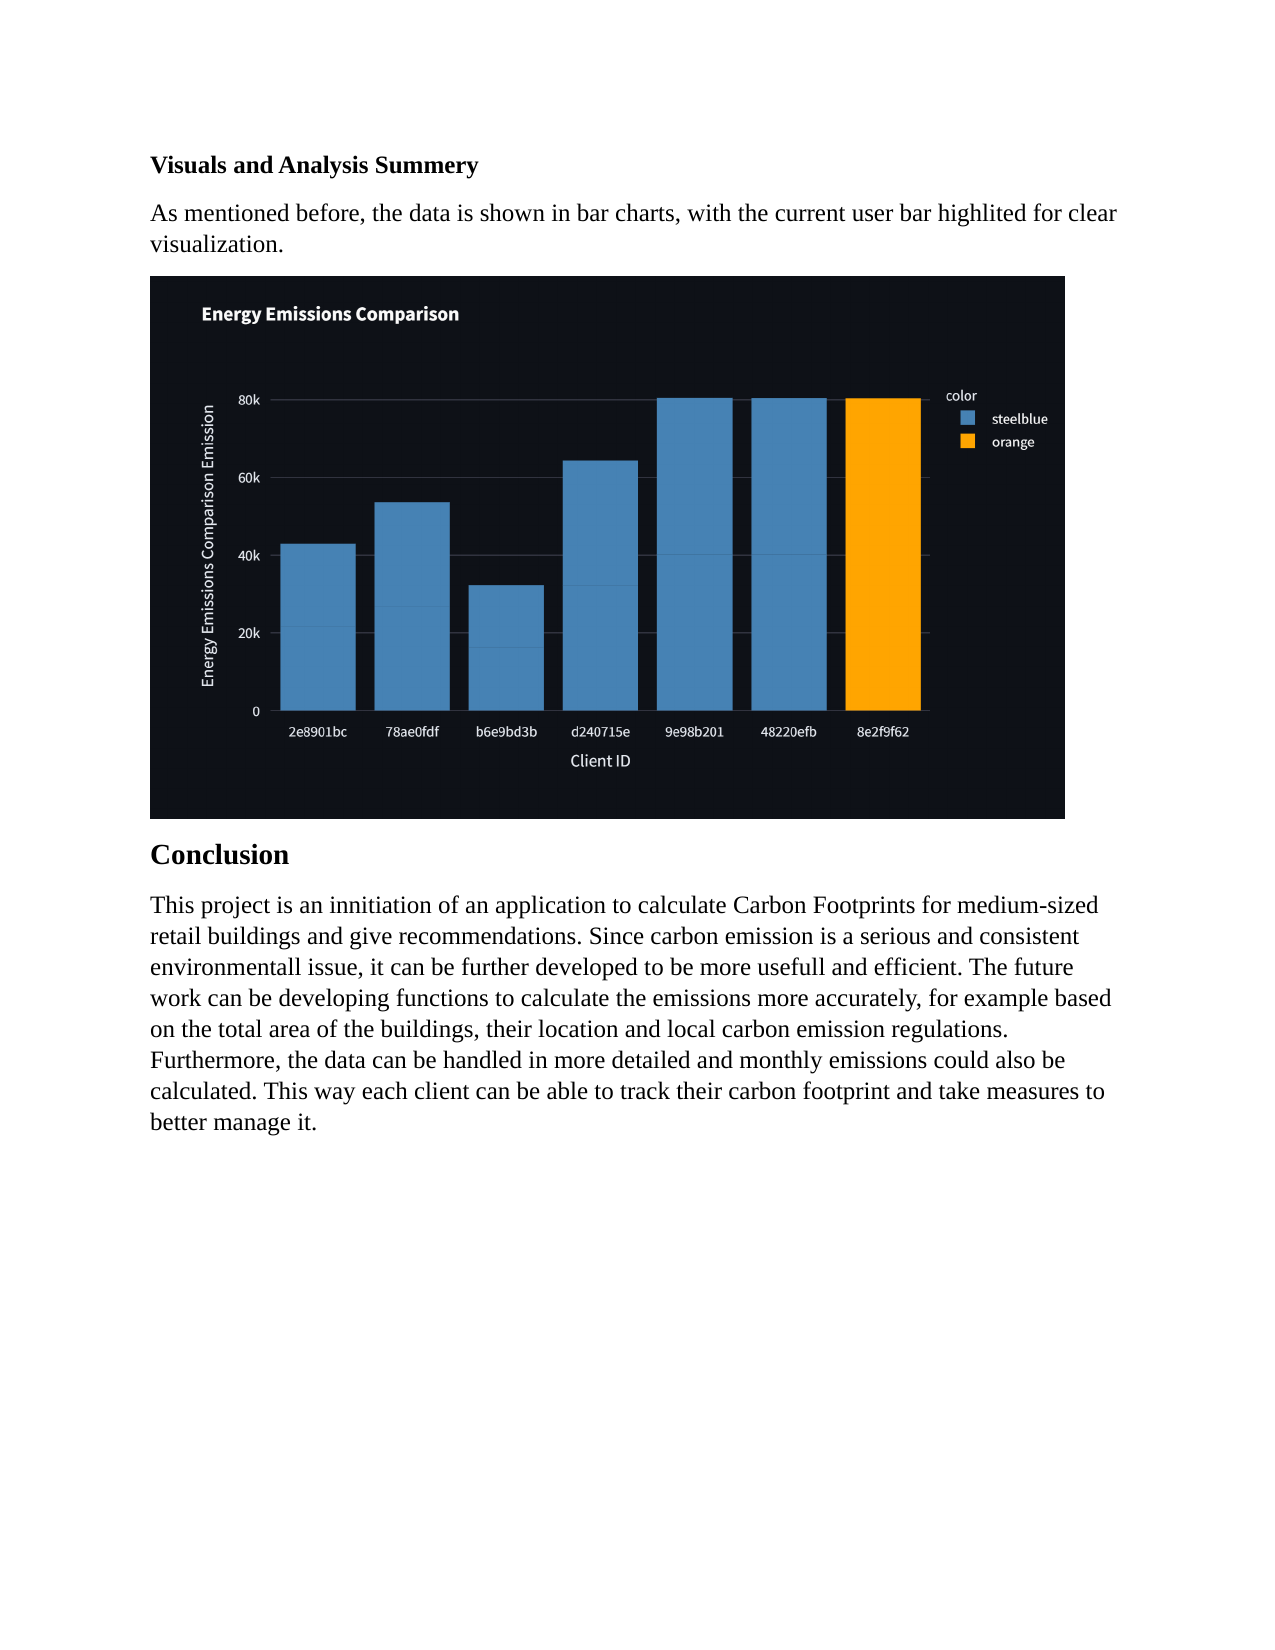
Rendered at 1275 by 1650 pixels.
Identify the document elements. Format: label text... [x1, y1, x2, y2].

text Visuals and Analysis Summery [150, 150, 1125, 179]
picture [150, 276, 1065, 819]
text Conclusion [150, 837, 1125, 871]
text As mentioned before, the data is shown in bar charts, with the current user bar highlited for clear visualization. [150, 198, 1125, 257]
text This project is an innitiation of an application to calculate Carbon Footprints for medium-sized retail buildings and give recommendations. Since carbon emission is a serious and consistent environmentall issue, it can be further developed to be more usefull and efficient. The future work can be developing functions to calculate the emissions more accurately, for example based on the total area of the buildings, their location and local carbon emission regulations. Furthermore, the data can be handled in more detailed and monthly emissions could also be calculated. This way each client can be able to track their carbon footprint and take measures to better manage it. [150, 890, 1125, 1136]
